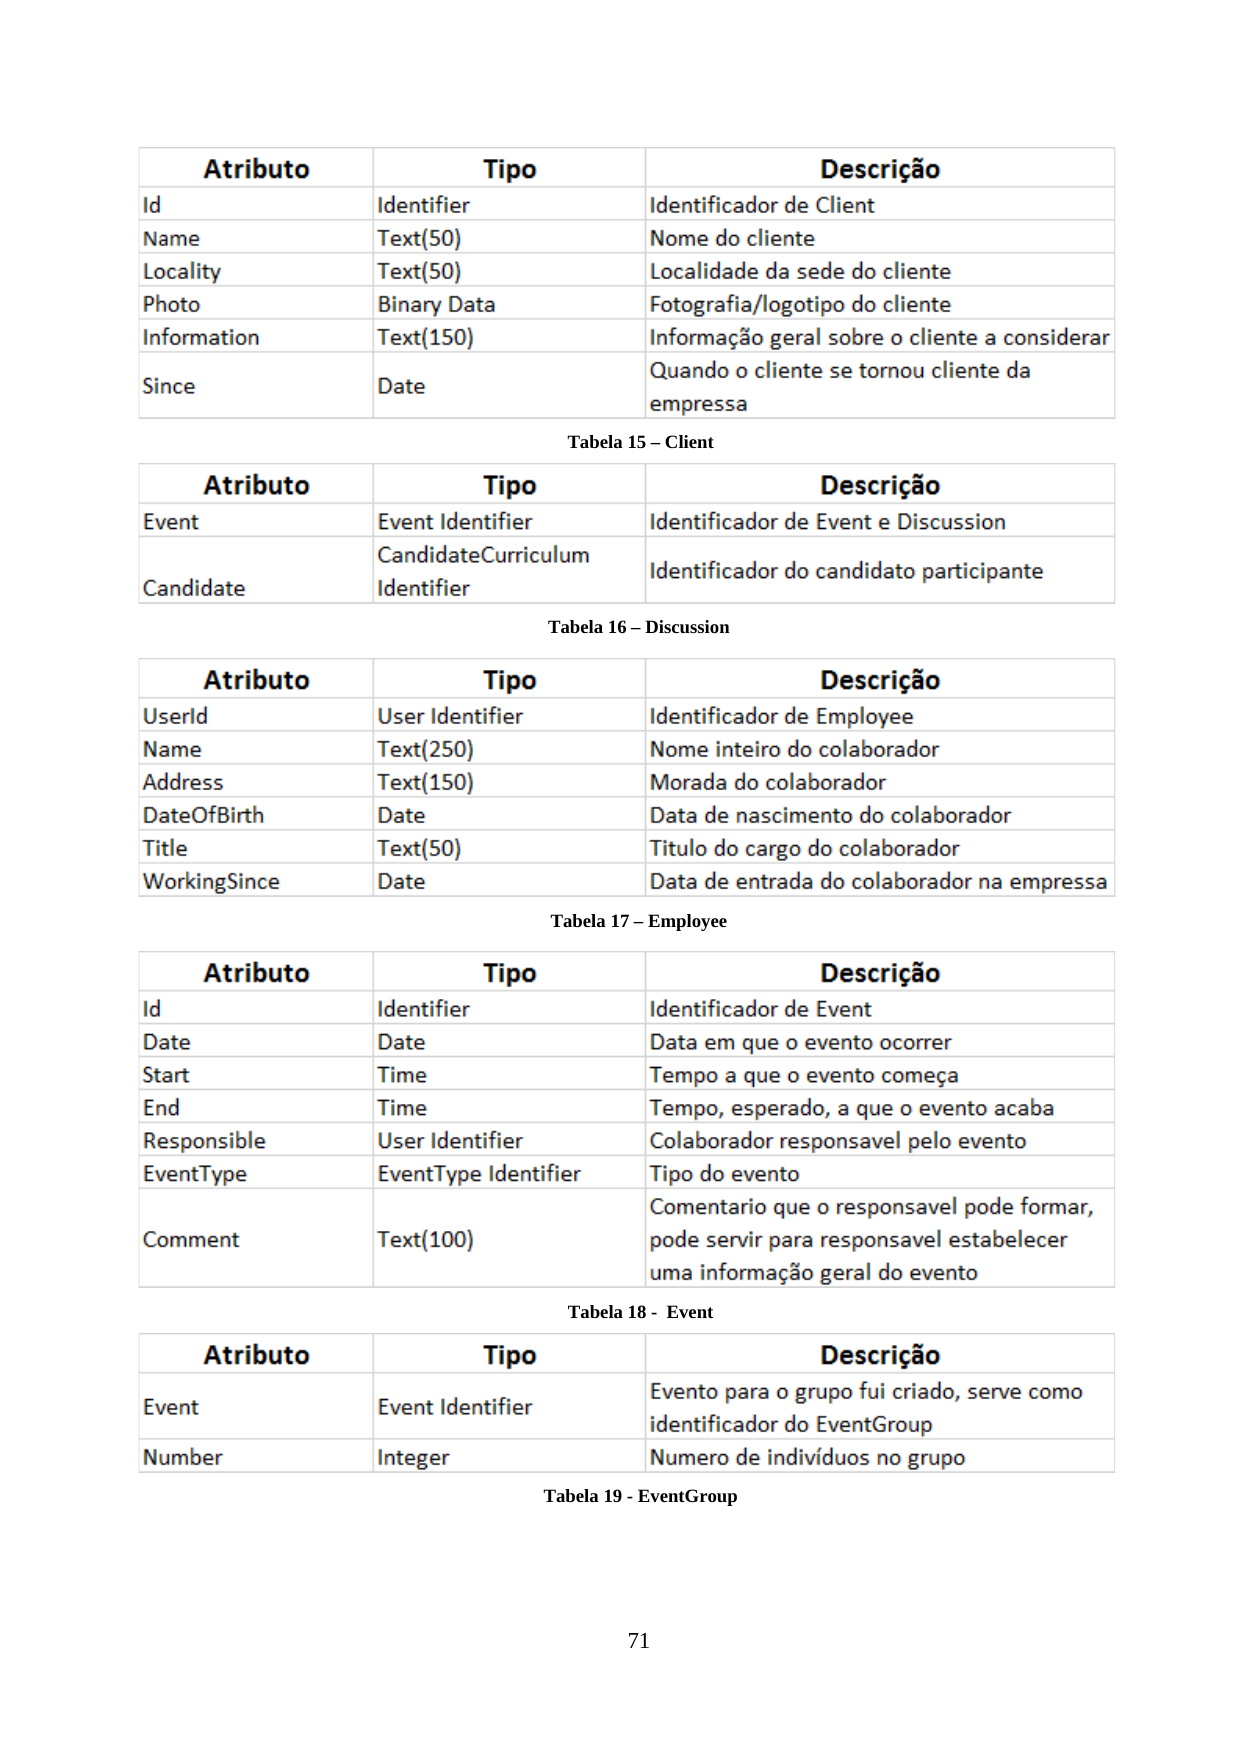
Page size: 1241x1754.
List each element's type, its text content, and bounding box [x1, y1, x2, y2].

picture [138, 658, 1116, 897]
text Tabela 18 - Event [177, 1301, 1063, 1322]
picture [138, 951, 1116, 1288]
text Tabela – Discussion [177, 616, 1063, 638]
text Tabela – Employee [177, 909, 1063, 931]
picture [138, 463, 1116, 604]
text Tabela 19 - EventGroup [177, 1485, 1063, 1507]
text Tabela 15 – Client [177, 431, 1063, 453]
picture [138, 1333, 1116, 1473]
picture [138, 147, 1116, 419]
